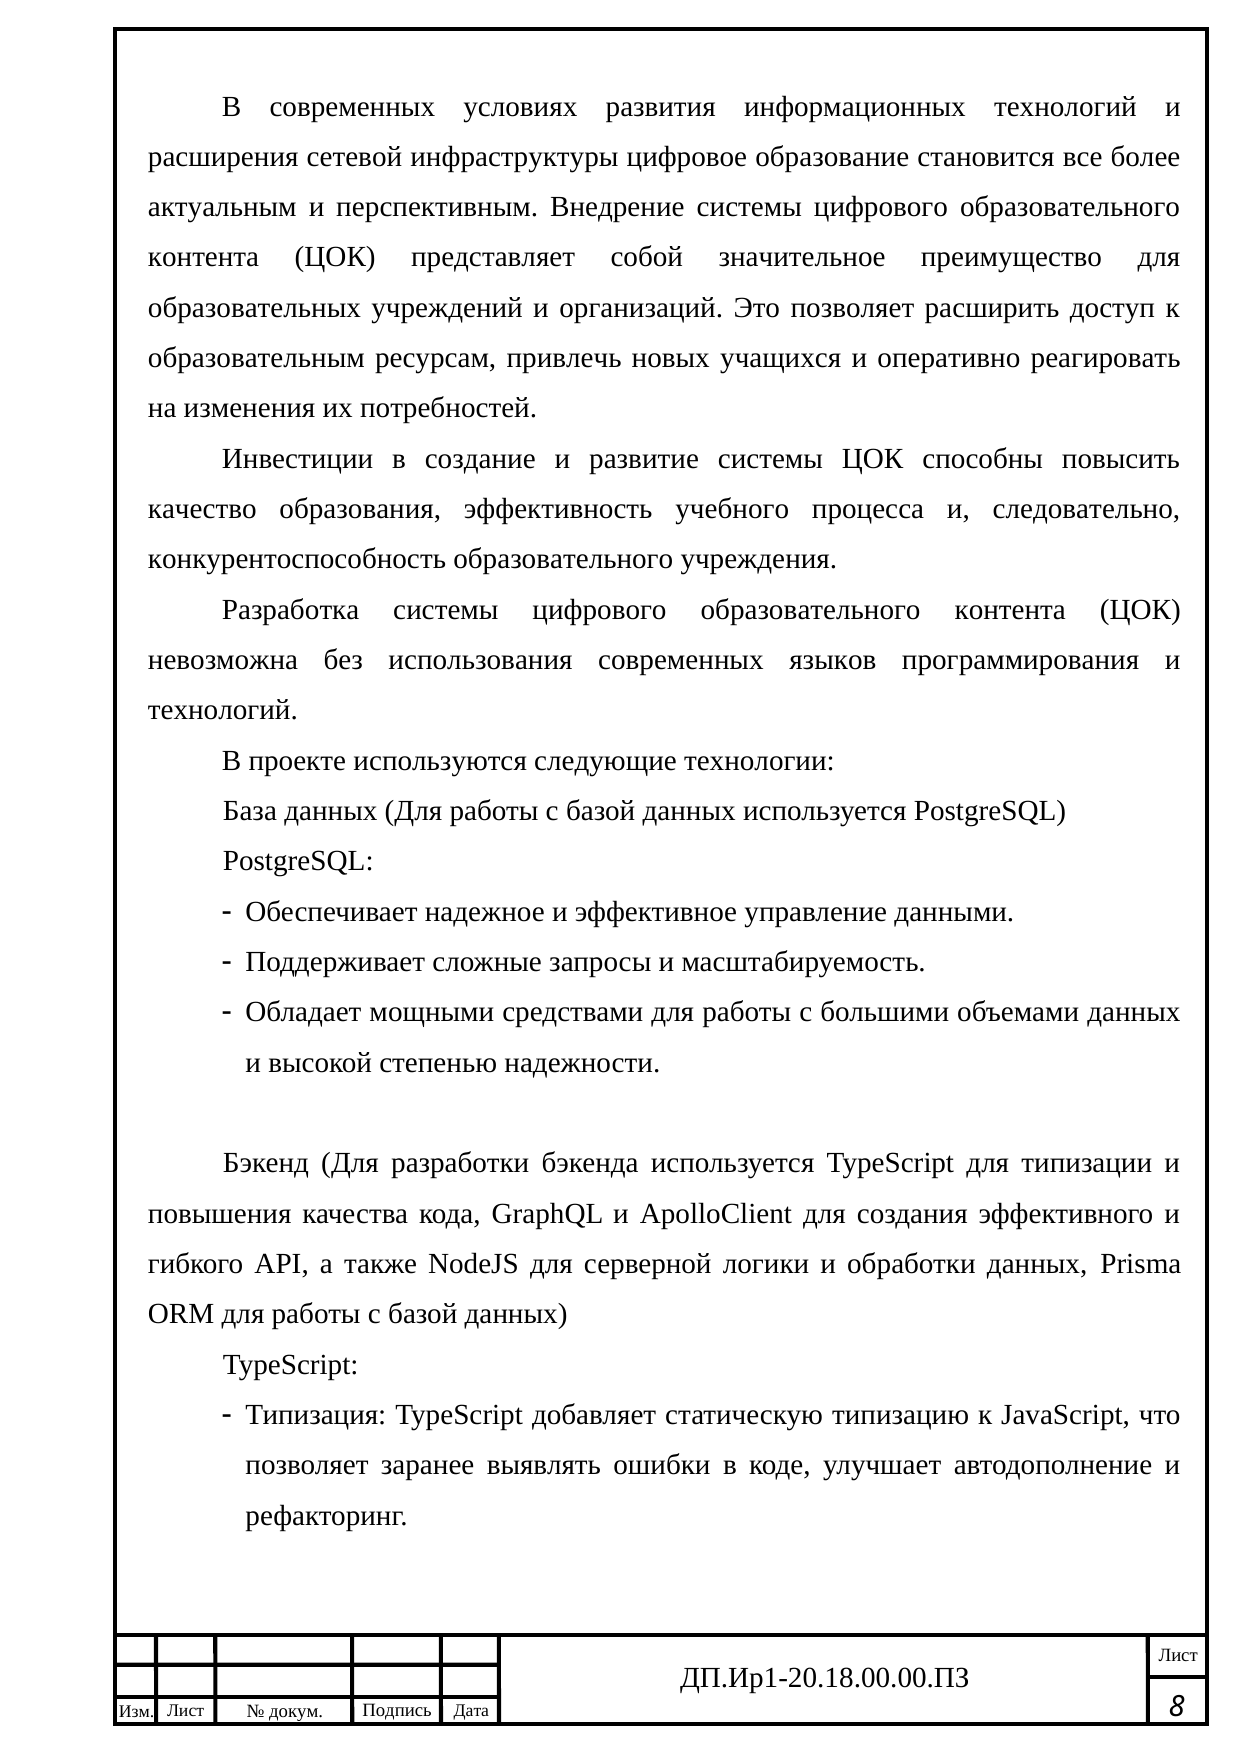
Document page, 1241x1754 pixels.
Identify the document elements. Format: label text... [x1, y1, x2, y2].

list Типизация: TypeScript добавляет статическую типизацию к JavaScript, что позволяет заранее выявлять ошибки в коде, улучшает автодополнение и рефакторинг. [222, 1397, 1181, 1531]
text Разработка системы цифрового образовательного контента (ЦОК) невозможна без использования современных языков программирования и технологий. [148, 592, 1181, 726]
text В современных условиях развития информационных технологий и расширения сетевой инфраструктуры цифровое образование становится все более актуальным и перспективным. Внедрение системы цифрового образовательного контента (ЦОК) представляет собой значительное преимущество для образовательных учреждений и организаций. Это позволяет расширить доступ к образовательным ресурсам, привлечь новых учащихся и оперативно реагировать на изменения их потребностей. [148, 89, 1181, 424]
text База данных (Для работы с базой данных используется PostgreSQL) [148, 793, 1181, 827]
list Обеспечивает надежное и эффективное управление данными. [222, 894, 1181, 927]
text TypeScript: [148, 1347, 1181, 1380]
text Бэкенд (Для разработки бэкенда используется TypeScript для типизации и повышения качества кода, GraphQL и ApolloClient для создания эффективного и гибкого API, а также NodeJS для серверной логики и обработки данных, Prisma ORM для работы с базой данных) [148, 1146, 1181, 1330]
list Поддерживает сложные запросы и масштабируемость. [222, 944, 1181, 978]
text Инвестиции в создание и развитие системы ЦОК способны повысить качество образования, эффективность учебного процесса и, следовательно, конкурентоспособность образовательного учреждения. [148, 441, 1181, 575]
text PostgreSQL: [148, 843, 1181, 877]
text В проекте используются следующие технологии: [148, 743, 1181, 776]
list Обладает мощными средствами для работы с большими объемами данных и высокой степенью надежности. [222, 994, 1181, 1078]
